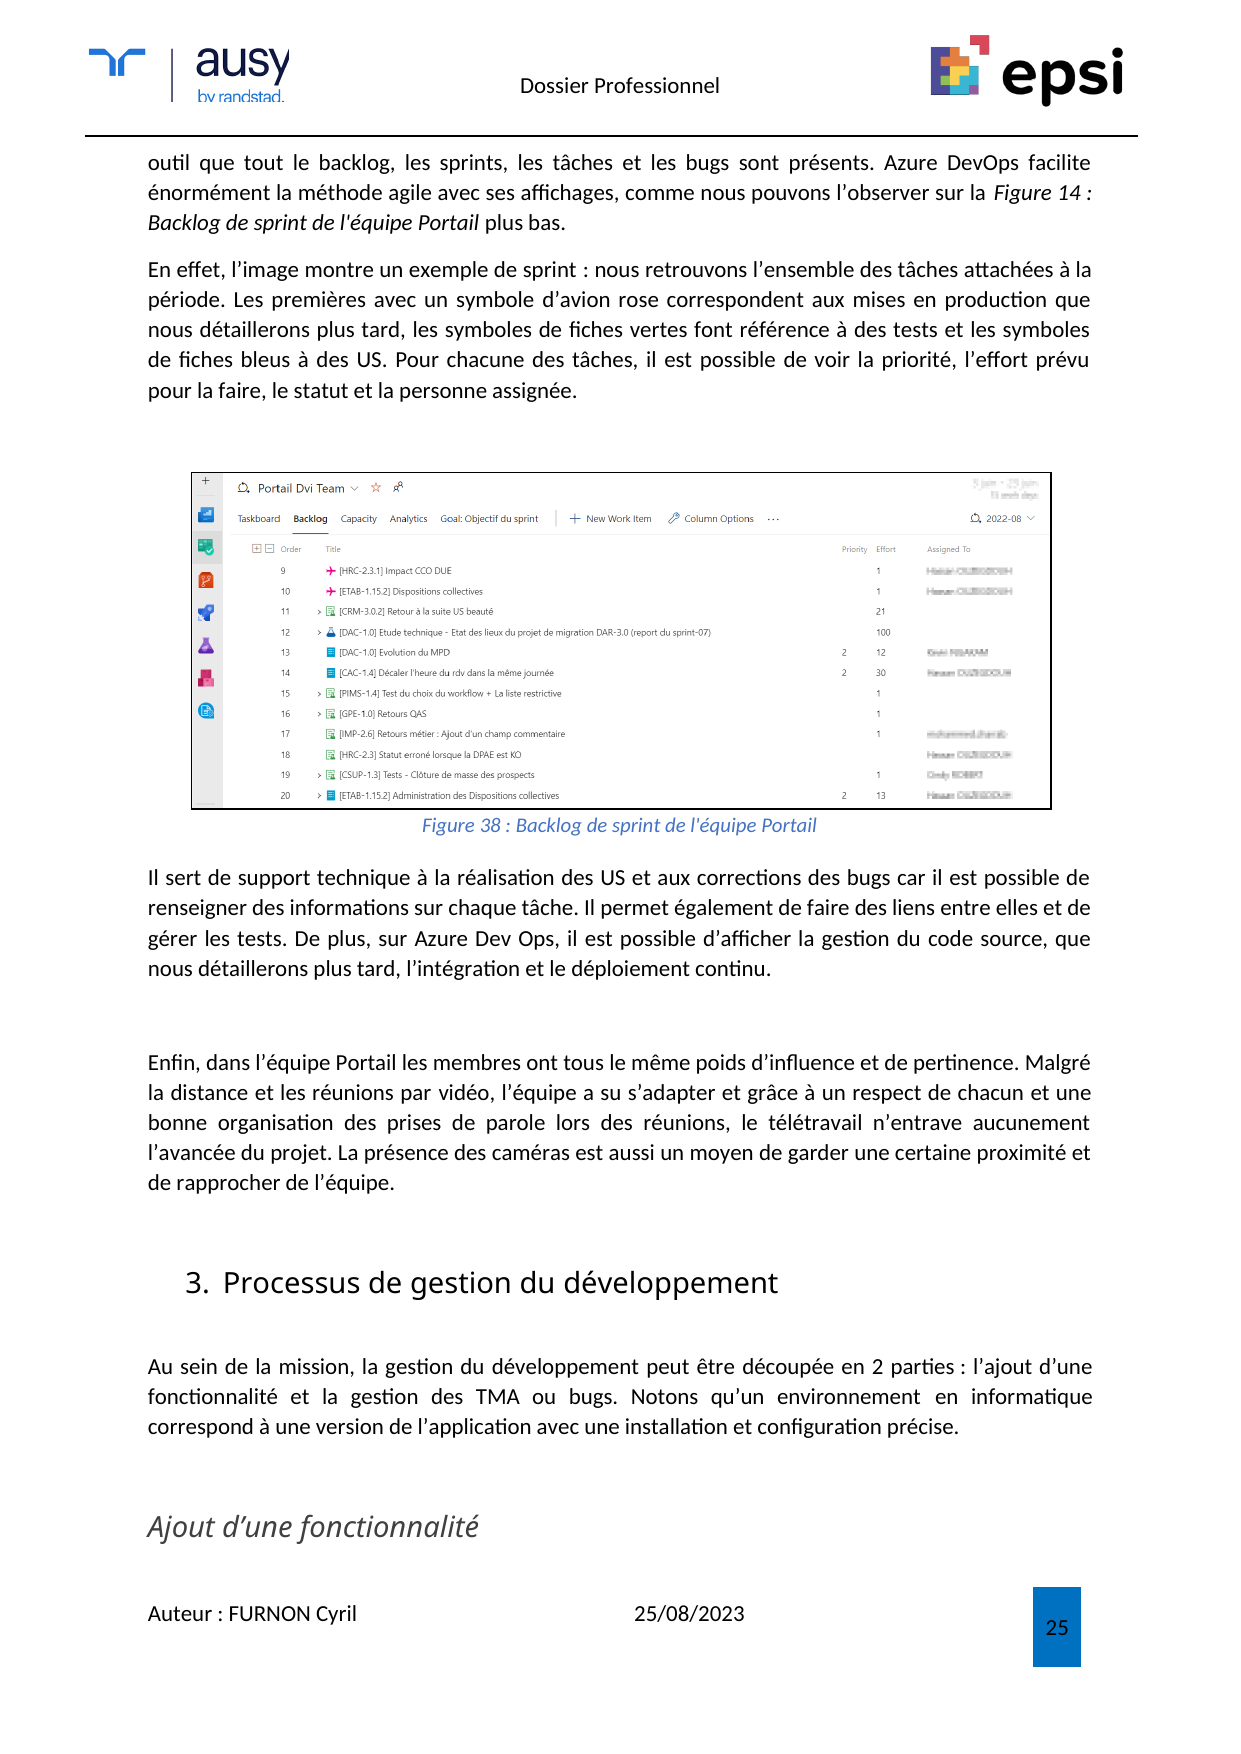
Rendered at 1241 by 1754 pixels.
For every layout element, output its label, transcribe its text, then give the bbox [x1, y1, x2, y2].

picture [88, 48, 289, 102]
text Ajout d’une fonctionnalité [148, 1165, 1093, 1205]
picture [192, 152, 1050, 486]
text En plus de la méthode Agile, il existe un processus définissant le cheminement d’ajout d’une fonctionnalité. Nous pouvons l’illustrer par le schéma suivant : Figure 15 : Processus d'ajout d'une fonctionnalité. [148, 1225, 1093, 1313]
text Au sein de la mission, la gestion du développement peut être découpée en 2 parties : l’ajout d’une fonctionnalité et la gestion des TMA ou bugs. Notons qu’un environnement en informatique correspond à une version de l’application avec une installation et configuration précise. [148, 1011, 1093, 1100]
subtitle Processus de gestion du développement [185, 922, 1093, 961]
text Enfin, dans l’équipe Portail les membres ont tous le même poids d’influence et de pertinence. Malgré la distance et les réunions par vidéo, l’équipe a su s’adapter et grâce à un respect de chacun et une bonne organisation des prises de parole lors des réunions, le télétravail n’entrave aucunement l’avancée du projet. La présence des caméras est aussi un moyen de garder une certaine proximité et de rapprocher de l’équipe. [148, 707, 1093, 856]
